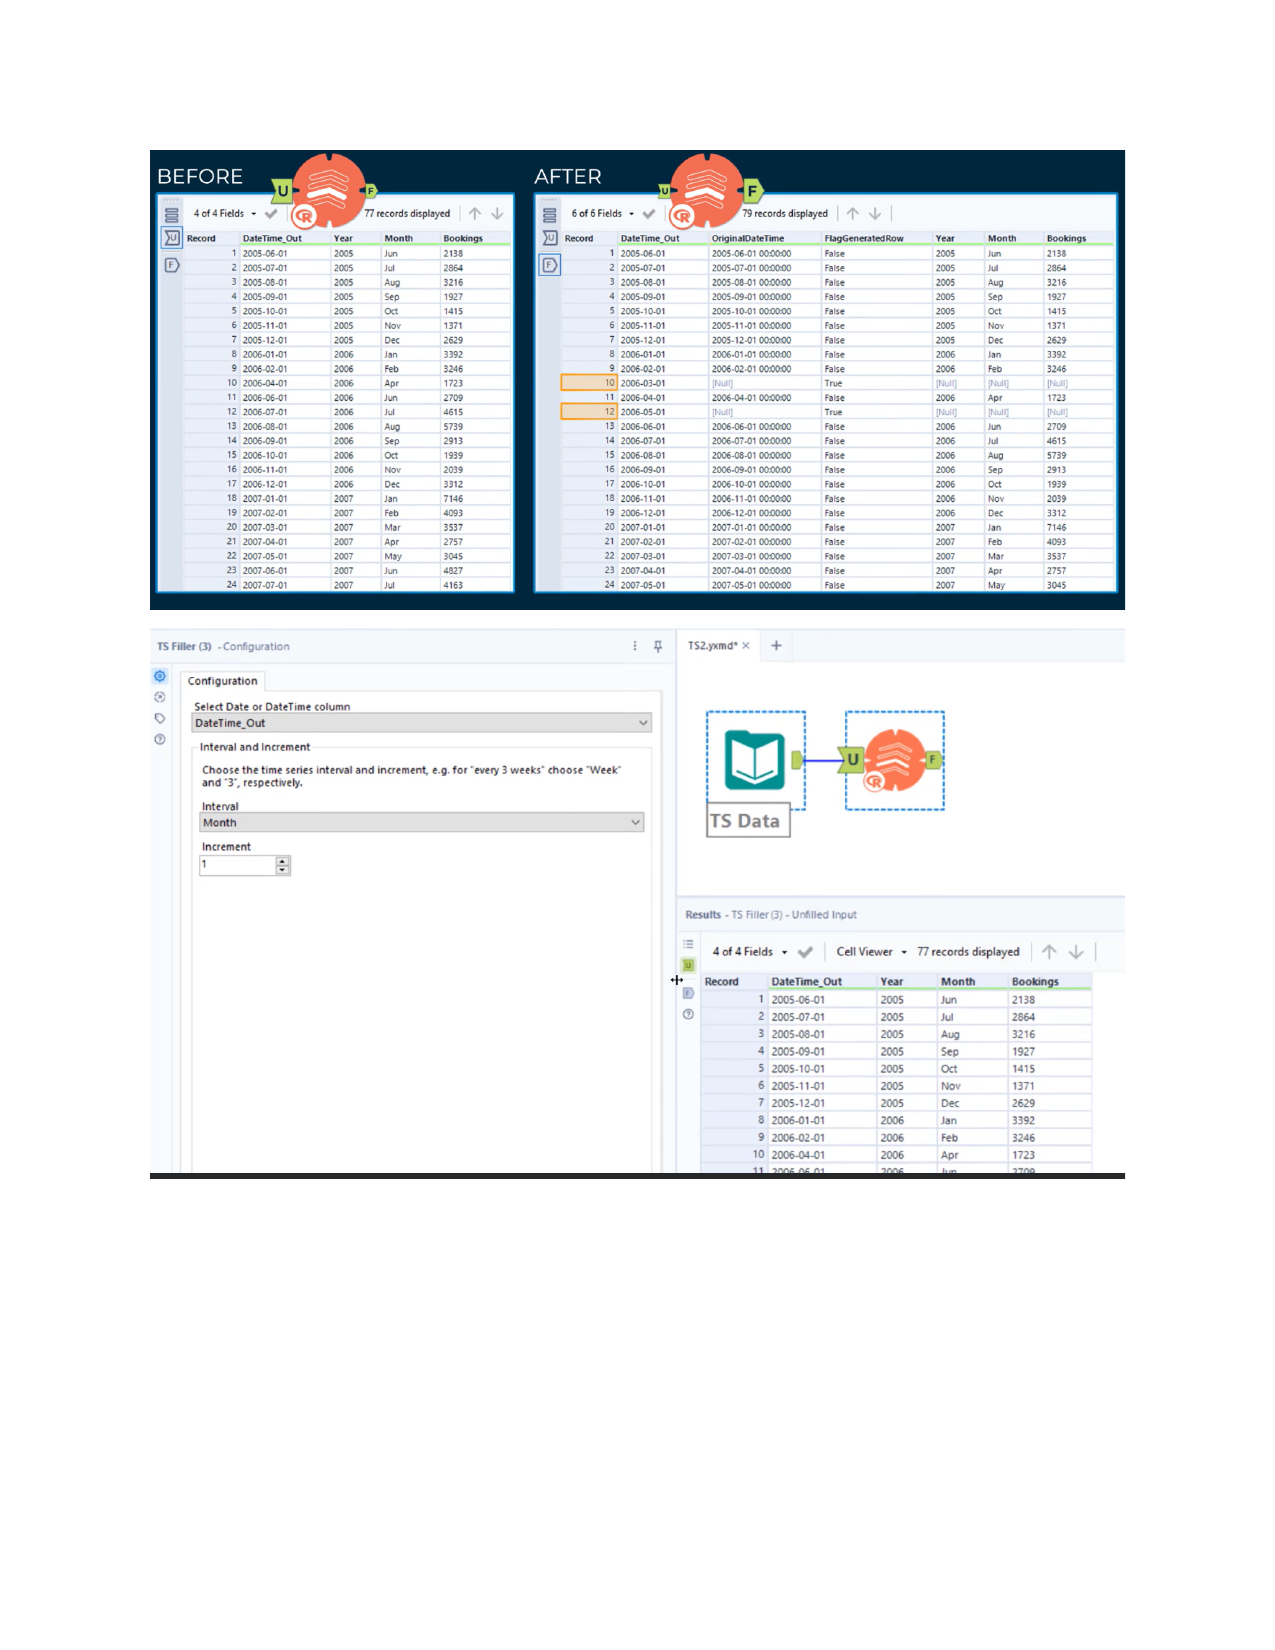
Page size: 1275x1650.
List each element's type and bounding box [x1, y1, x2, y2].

picture [150, 628, 1125, 1179]
picture [150, 150, 1125, 610]
